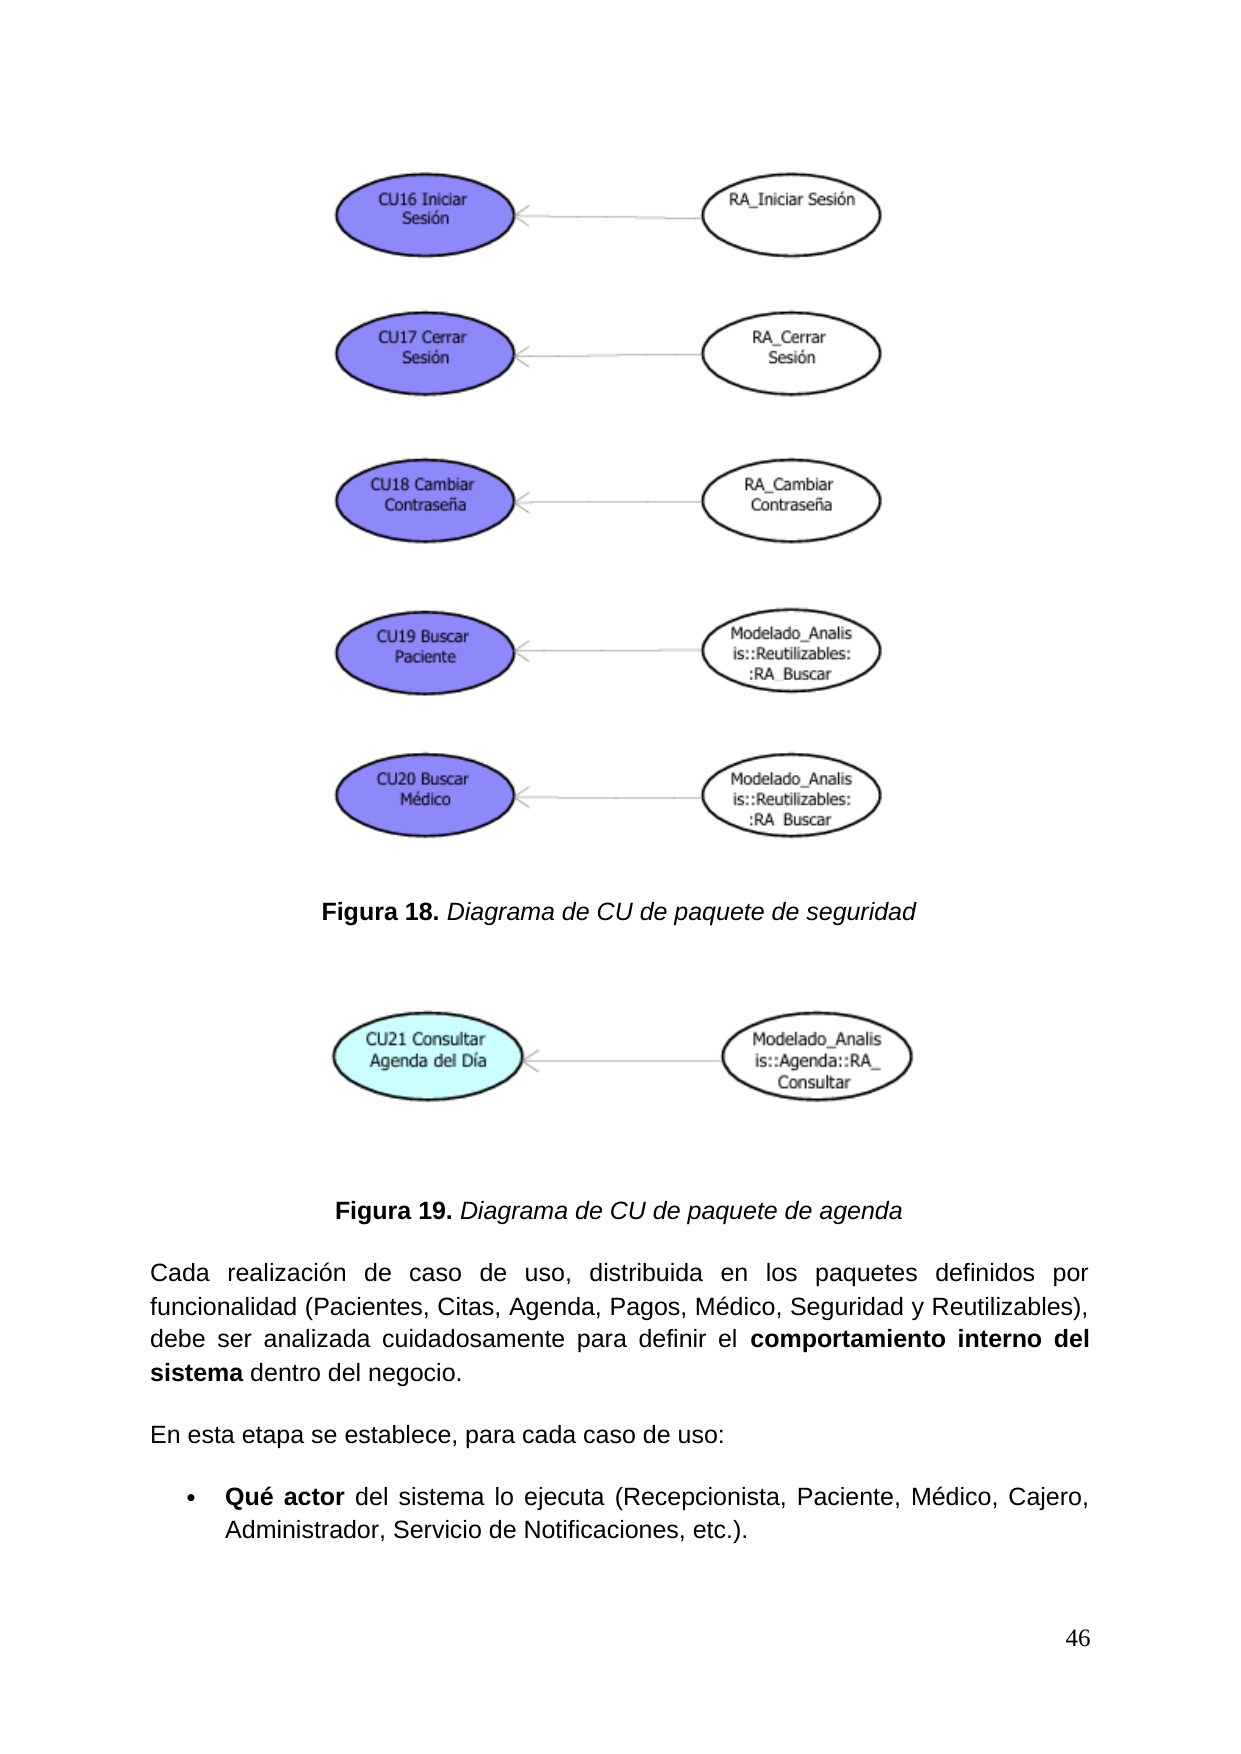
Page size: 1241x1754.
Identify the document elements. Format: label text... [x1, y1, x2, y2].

text Figura 19. Diagrama de CU de paquete de agenda [150, 1196, 1090, 1225]
picture [282, 954, 958, 1167]
text Cada realización de caso de uso, distribuida en los paquetes definidos por funcionalidad (Pacientes, Citas, Agenda, Pagos, Médico, Seguridad y Reutilizables), debe ser analizada cuidadosamente para definir el comportamiento interno del sistema dentro del negocio. [150, 1258, 1090, 1386]
text En esta etapa se establece, para cada caso de uso: [150, 1420, 1090, 1448]
text Figura 18. Diagrama de CU de paquete de seguridad [150, 897, 1090, 925]
picture [319, 150, 921, 868]
list Qué actor del sistema lo ejecuta (Recepcionista, Paciente, Médico, Cajero, Administrador, Servicio de Notificaciones, etc.). [187, 1482, 1090, 1544]
